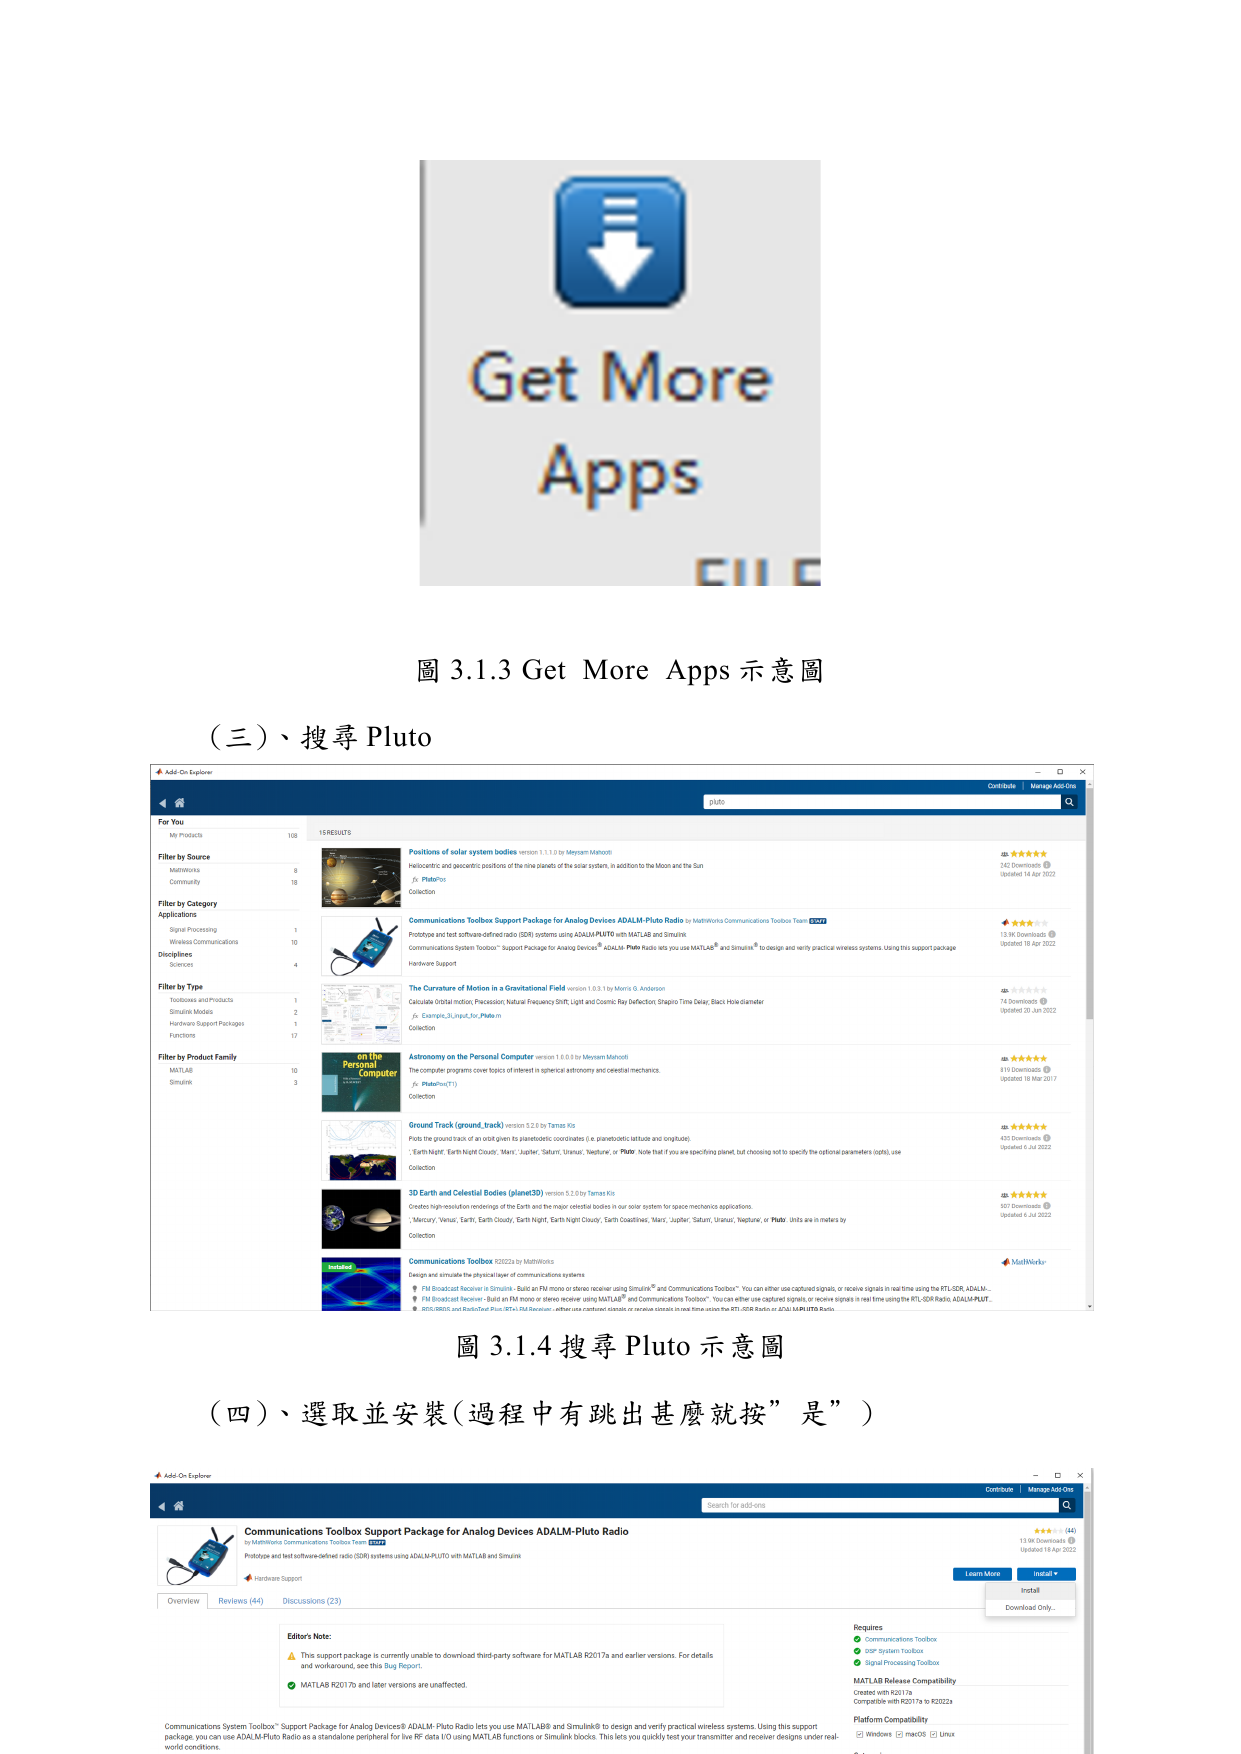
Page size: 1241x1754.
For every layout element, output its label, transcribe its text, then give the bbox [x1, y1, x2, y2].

picture [150, 1468, 1094, 1754]
list 選取並安裝(過程中有跳出甚麼就按”是”) [150, 1379, 1090, 1429]
text 圖3.1.3 Get More Apps示意圖 [150, 636, 1090, 686]
list 搜尋Pluto [150, 702, 1090, 752]
picture [419, 160, 821, 586]
picture [150, 764, 1094, 1311]
text 圖3.1.4搜尋Pluto示意圖 [150, 1311, 1090, 1362]
